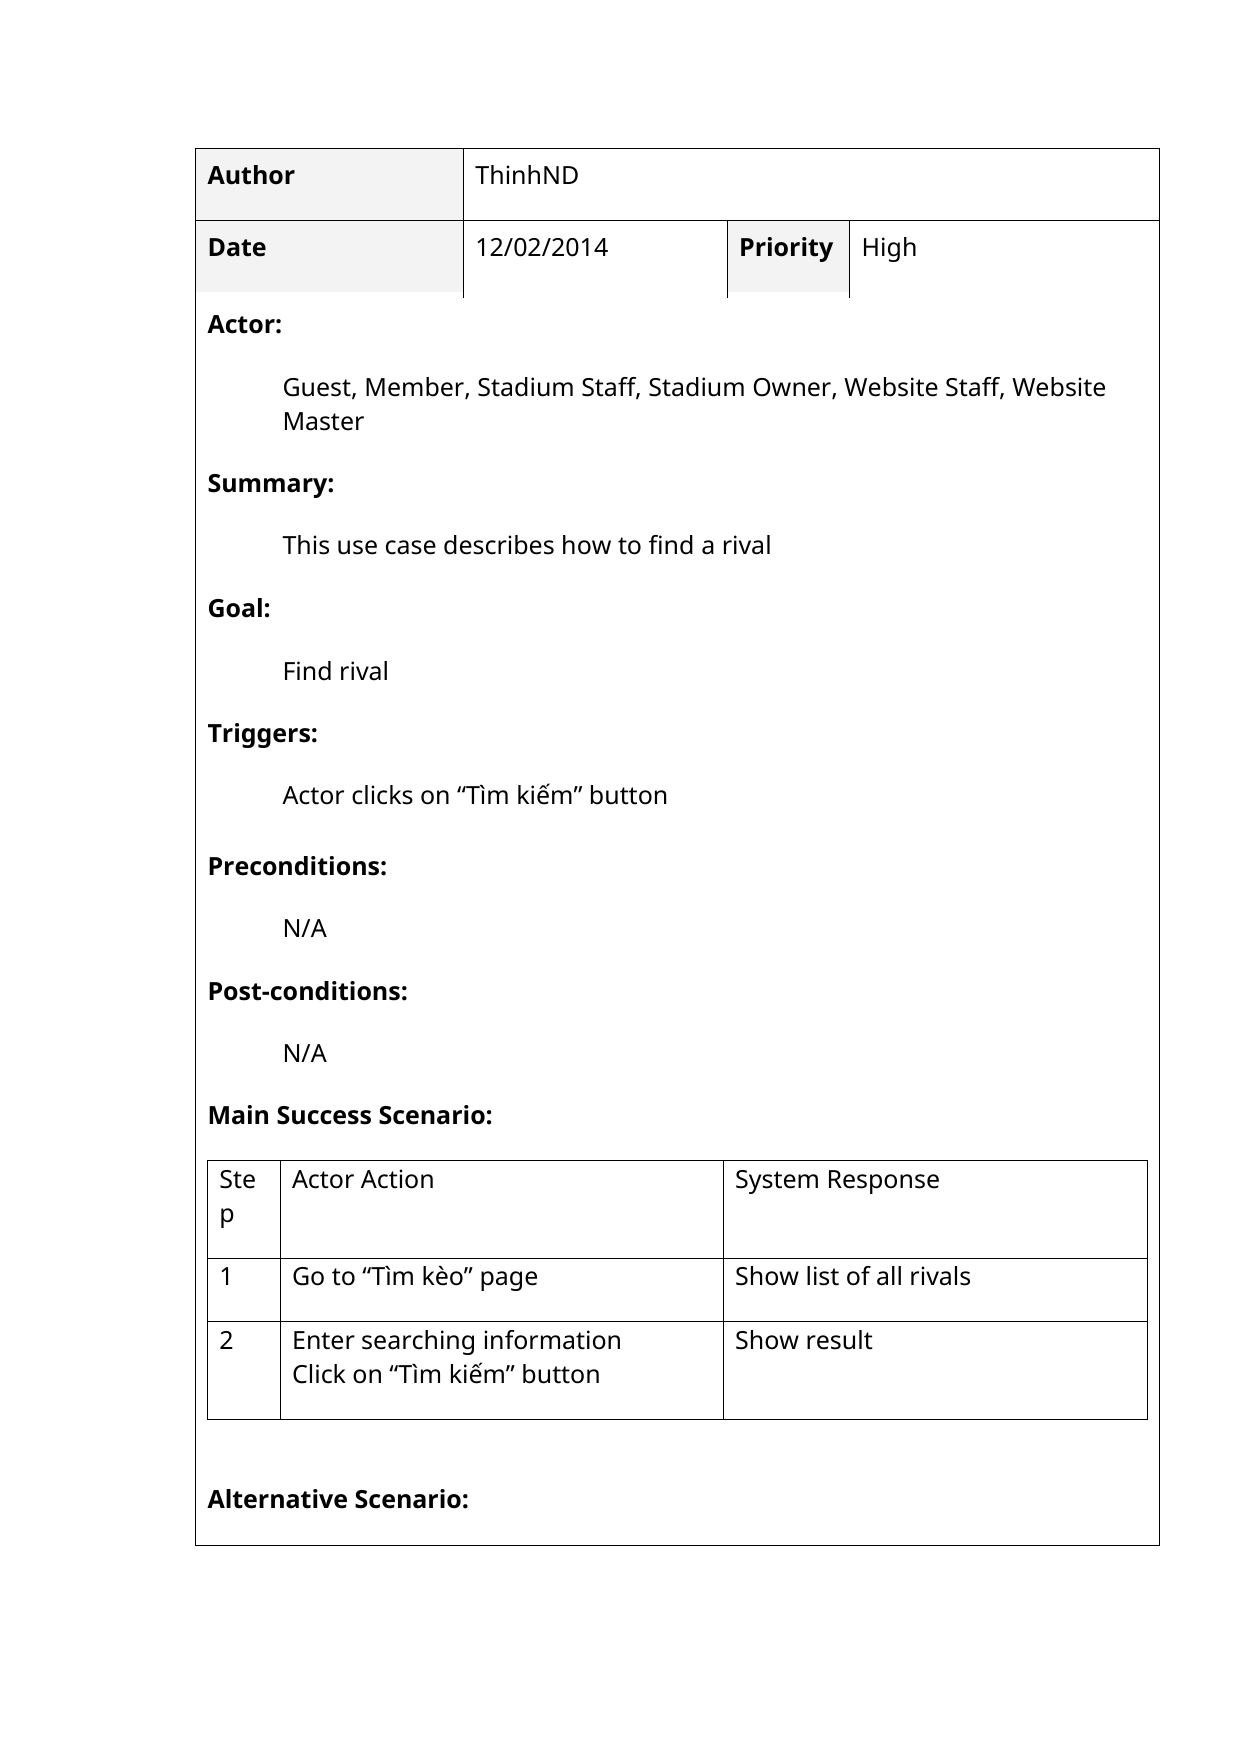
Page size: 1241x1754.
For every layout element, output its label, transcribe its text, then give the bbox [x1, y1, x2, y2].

table_cell Priority [728, 221, 849, 292]
table_cell ThinhND [464, 149, 1159, 220]
table_cell Date [196, 221, 463, 292]
table_cell Author [196, 149, 463, 220]
table_cell 12/02/2014 [464, 221, 727, 292]
table_cell High [850, 221, 1159, 292]
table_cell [196, 298, 1159, 1544]
